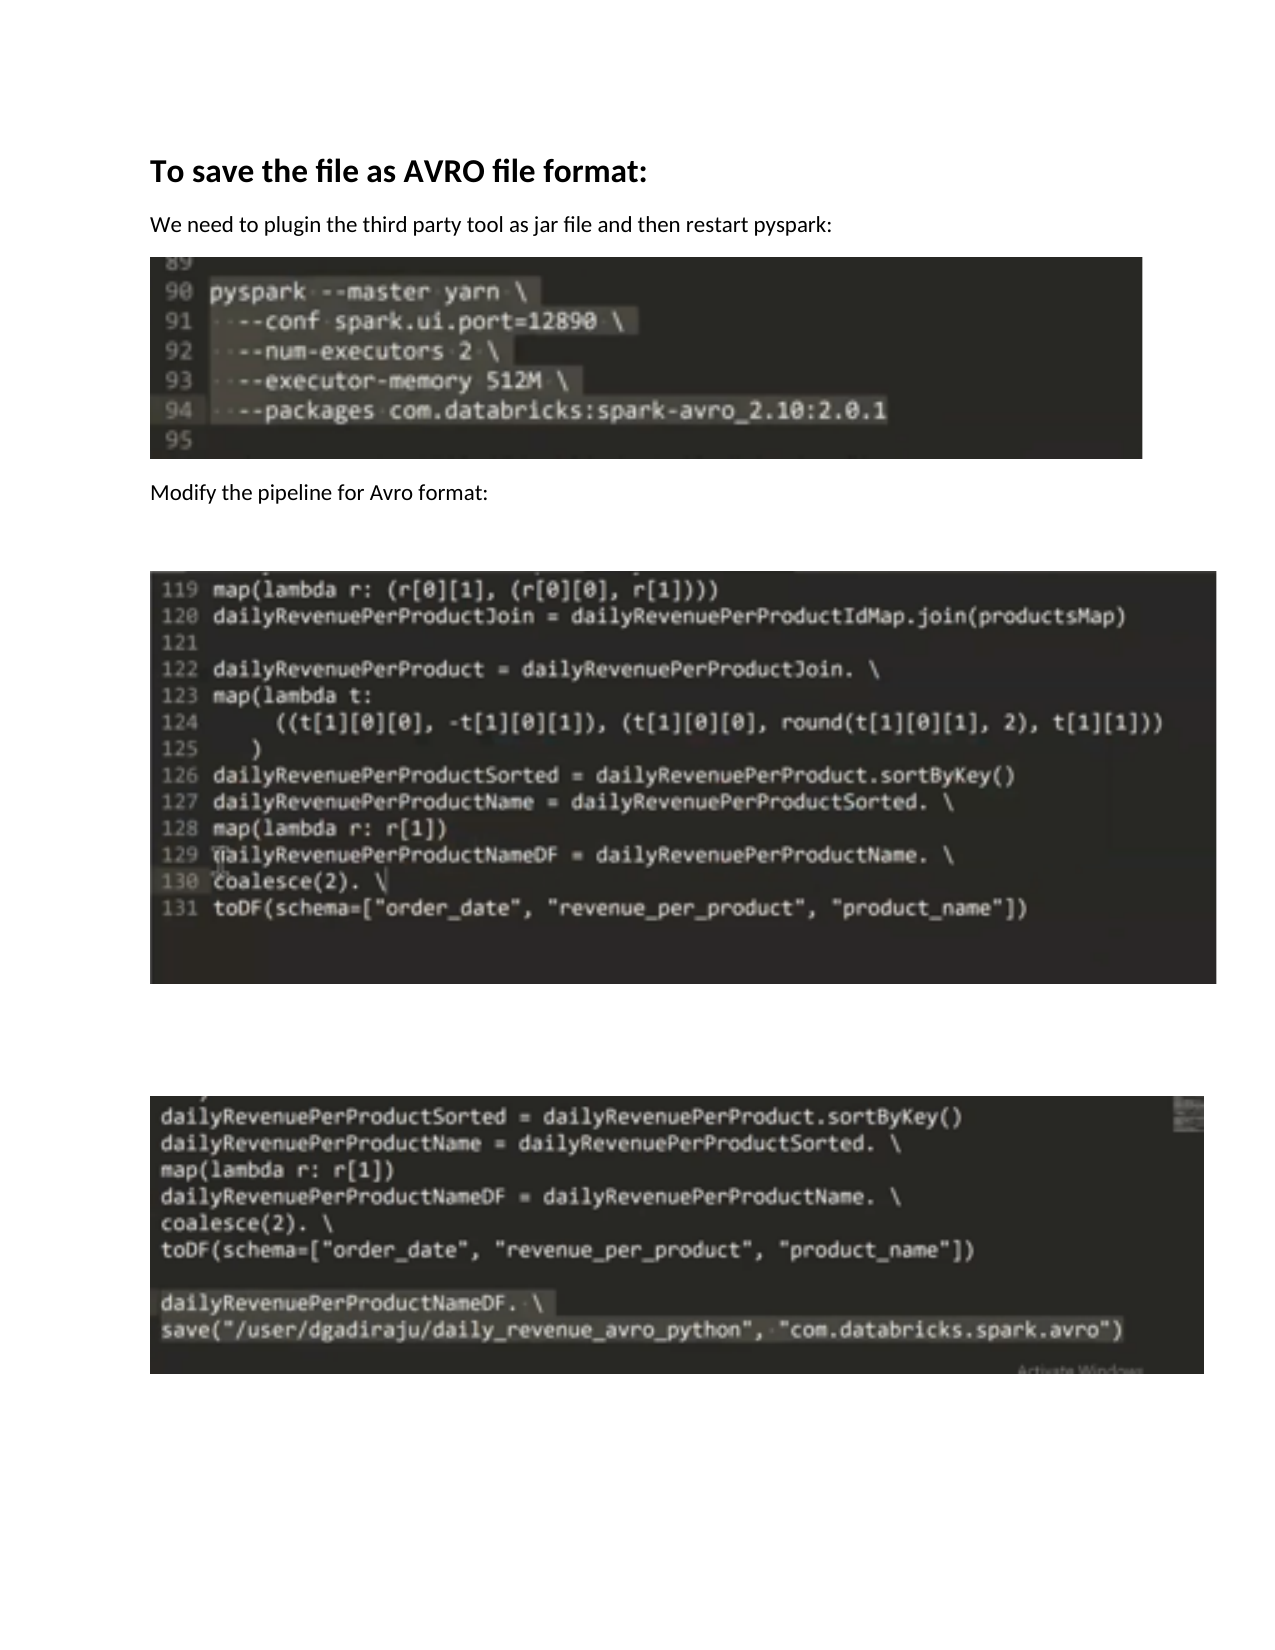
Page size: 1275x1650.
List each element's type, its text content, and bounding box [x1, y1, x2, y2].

picture [150, 257, 1143, 459]
picture [150, 571, 1217, 984]
text To save the file as AVRO file format: [150, 150, 1125, 191]
text Modify the pipeline for Avro format: [150, 478, 1125, 506]
picture [150, 1096, 1204, 1374]
text We need to plugin the third party tool as jar file and then restart pyspark: [150, 211, 1125, 239]
